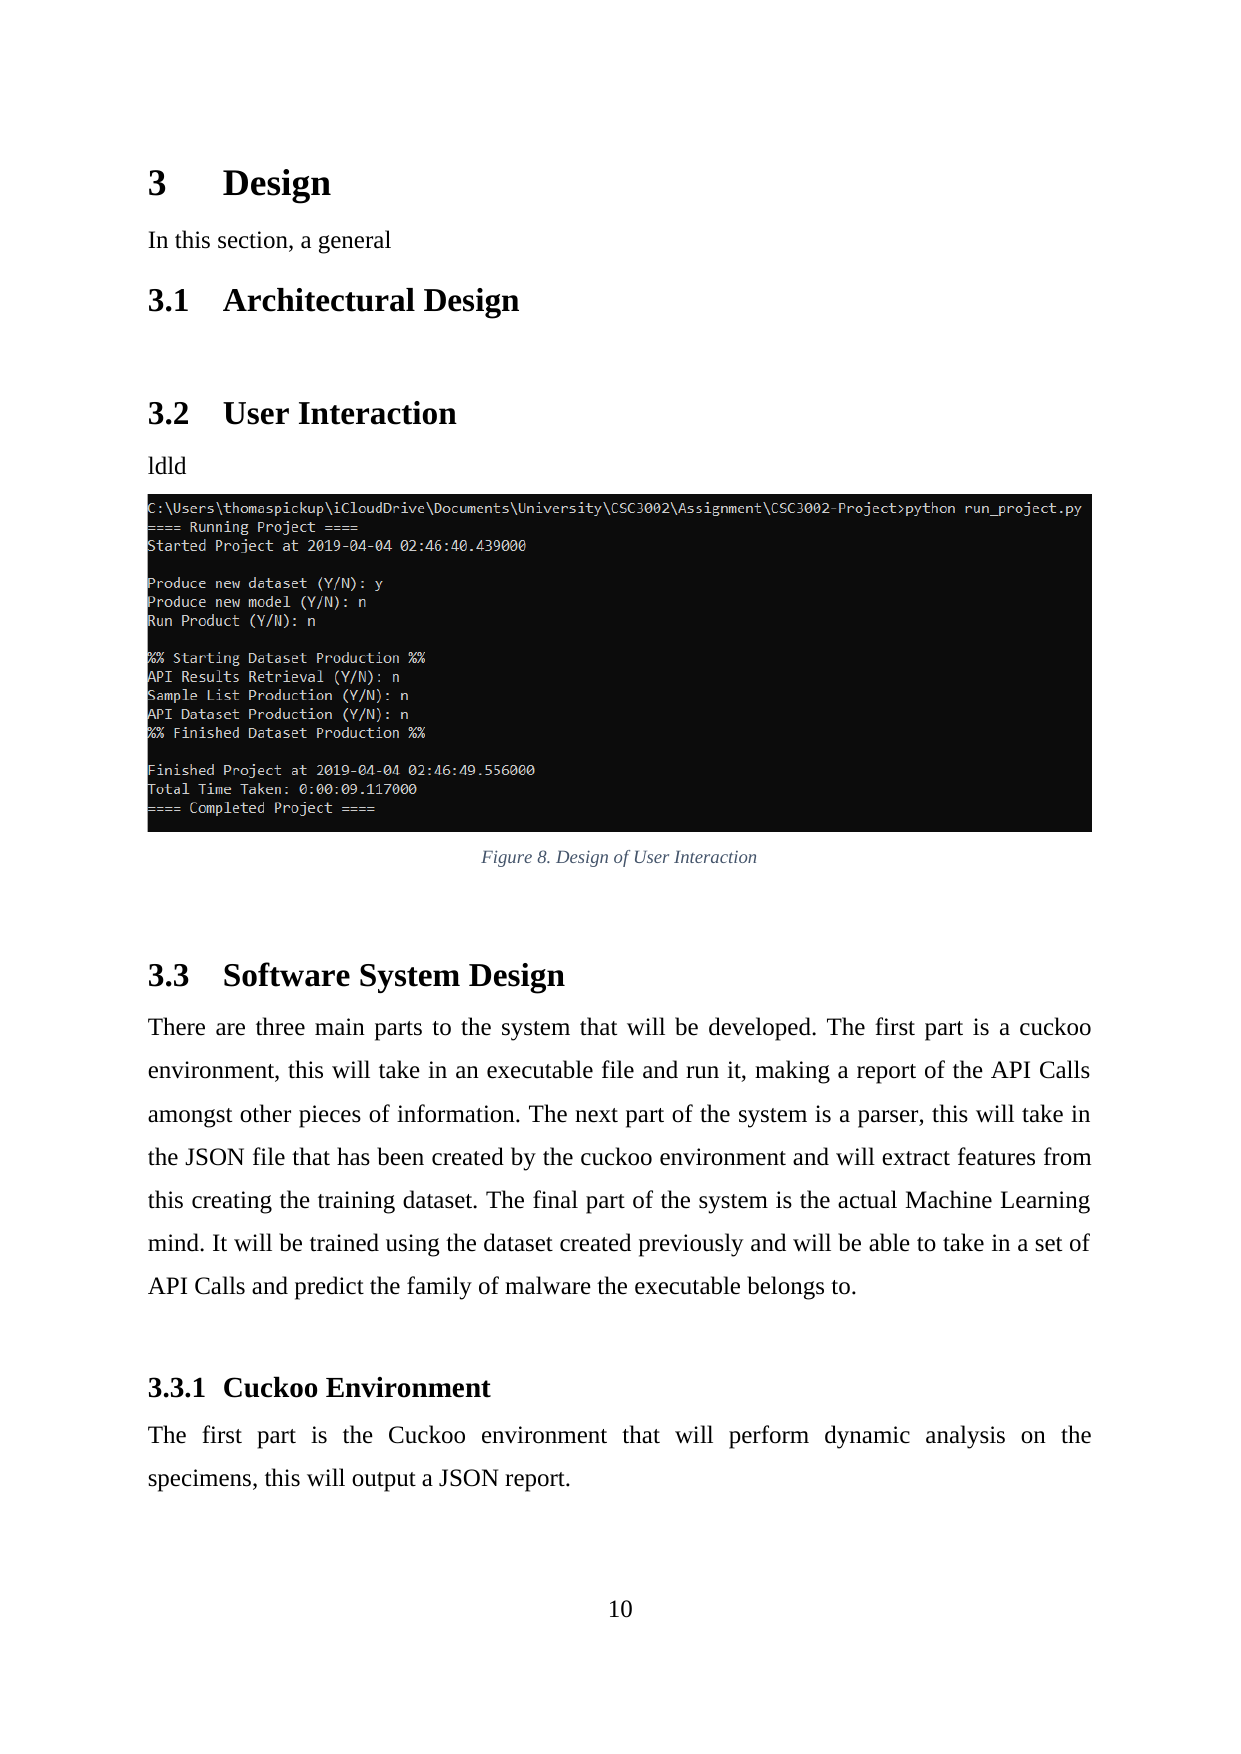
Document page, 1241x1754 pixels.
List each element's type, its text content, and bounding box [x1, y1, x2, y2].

subtitle Software System Design [148, 955, 1092, 993]
text There are three main parts to the system that will be developed. The first part is a cuckoo environment, this will take in an executable file and run it, making a report of the API Calls amongst other pieces of information. The next part of the system is a parser, this will take in the JSON file that has been created by the cuckoo environment and will extract features from this creating the training dataset. The final part of the system is the actual Machine Learning mind. It will be trained using the dataset created previously and will be able to take in a set of API Calls and predict the family of malware the executable belongs to. [148, 1012, 1092, 1300]
subtitle Architectural Design [148, 281, 1092, 319]
subtitle Design [148, 160, 1092, 203]
text ldld [148, 451, 1092, 480]
subtitle Cuckoo Environment [148, 1370, 1092, 1403]
picture [147, 494, 1092, 832]
text Figure 8. Design of User Interaction [148, 846, 1092, 868]
subtitle User Interaction [148, 394, 1092, 432]
text The first part is the Cuckoo environment that will perform dynamic analysis on the specimens, this will output a JSON report. [148, 1420, 1092, 1492]
text In this section, a general [148, 225, 1092, 254]
